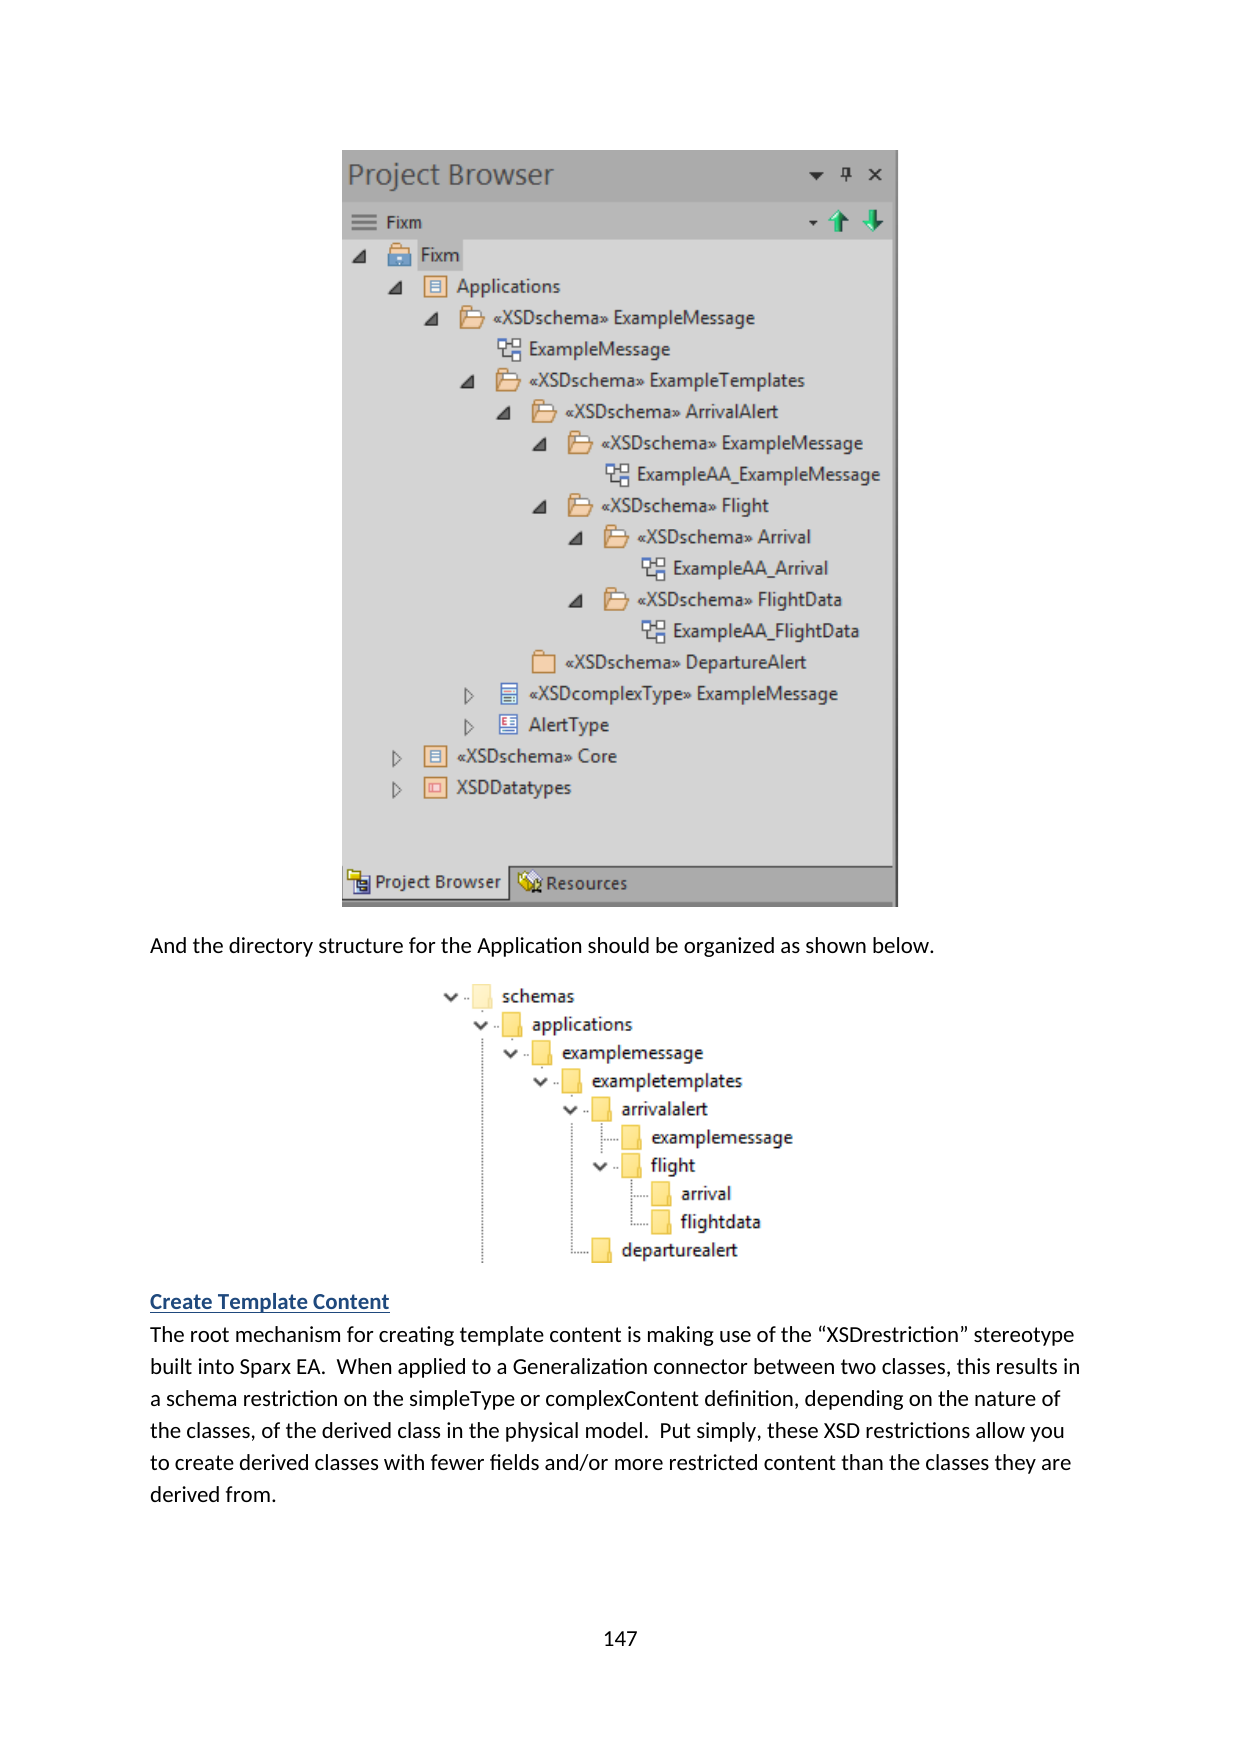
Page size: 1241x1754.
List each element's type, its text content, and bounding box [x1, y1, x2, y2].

text The root mechanism for creating template content is making use of the “XSDrestriction” stereotype built into Sparx EA. When applied to a Generalization connector between two classes, this results in a schema restriction on the simpleType or complexContent definition, depending on the nature of the classes, of the derived class in the physical model. Put simply, these XSD restrictions allow you to create derived classes with fewer fields and/or more restricted content than the classes they are derived from. [150, 1320, 1090, 1509]
picture [342, 150, 899, 907]
picture [442, 984, 799, 1263]
text And the directory structure for the Application should be organized as shown below. [150, 931, 1090, 959]
subtitle Create Template Content [150, 1287, 1090, 1316]
